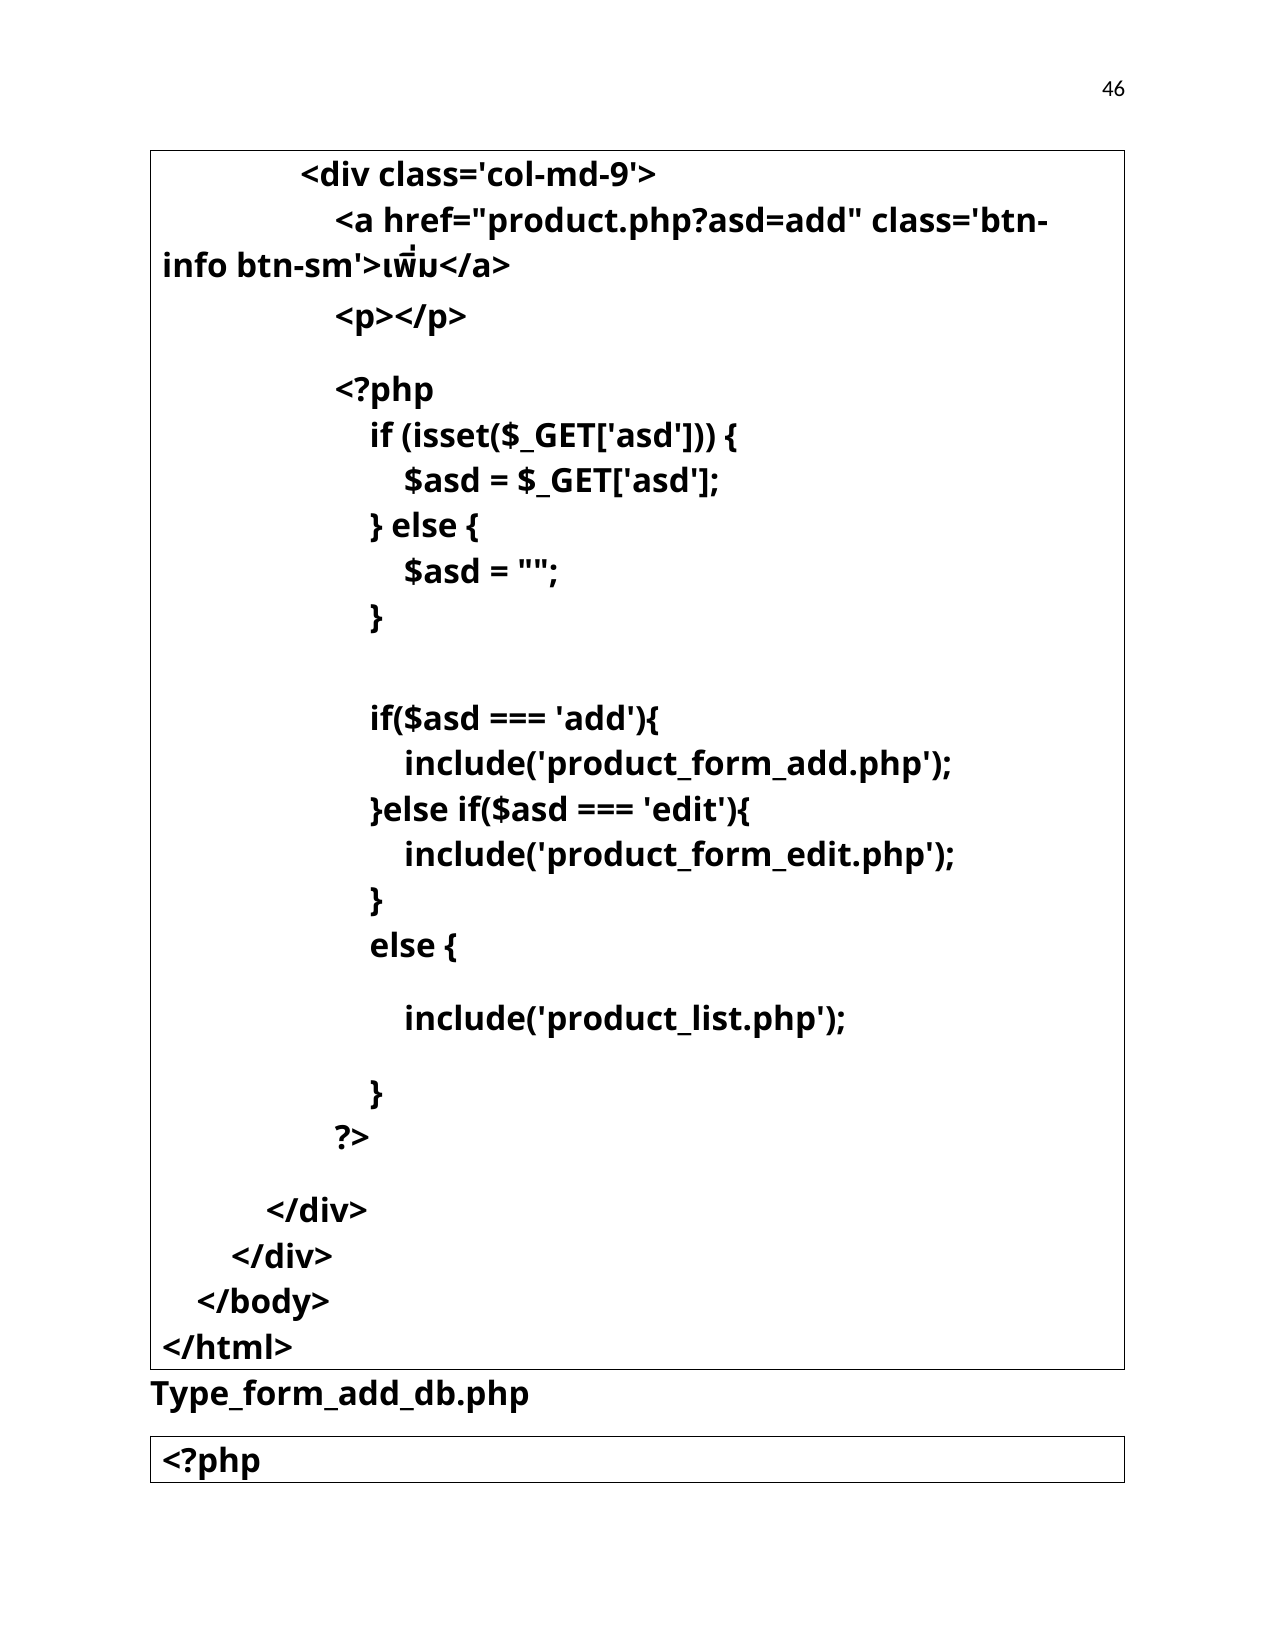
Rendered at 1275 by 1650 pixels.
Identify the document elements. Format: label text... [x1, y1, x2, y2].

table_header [151, 151, 1124, 1369]
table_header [151, 1437, 1124, 1482]
text Type_form_add_db.php [150, 1370, 1125, 1415]
